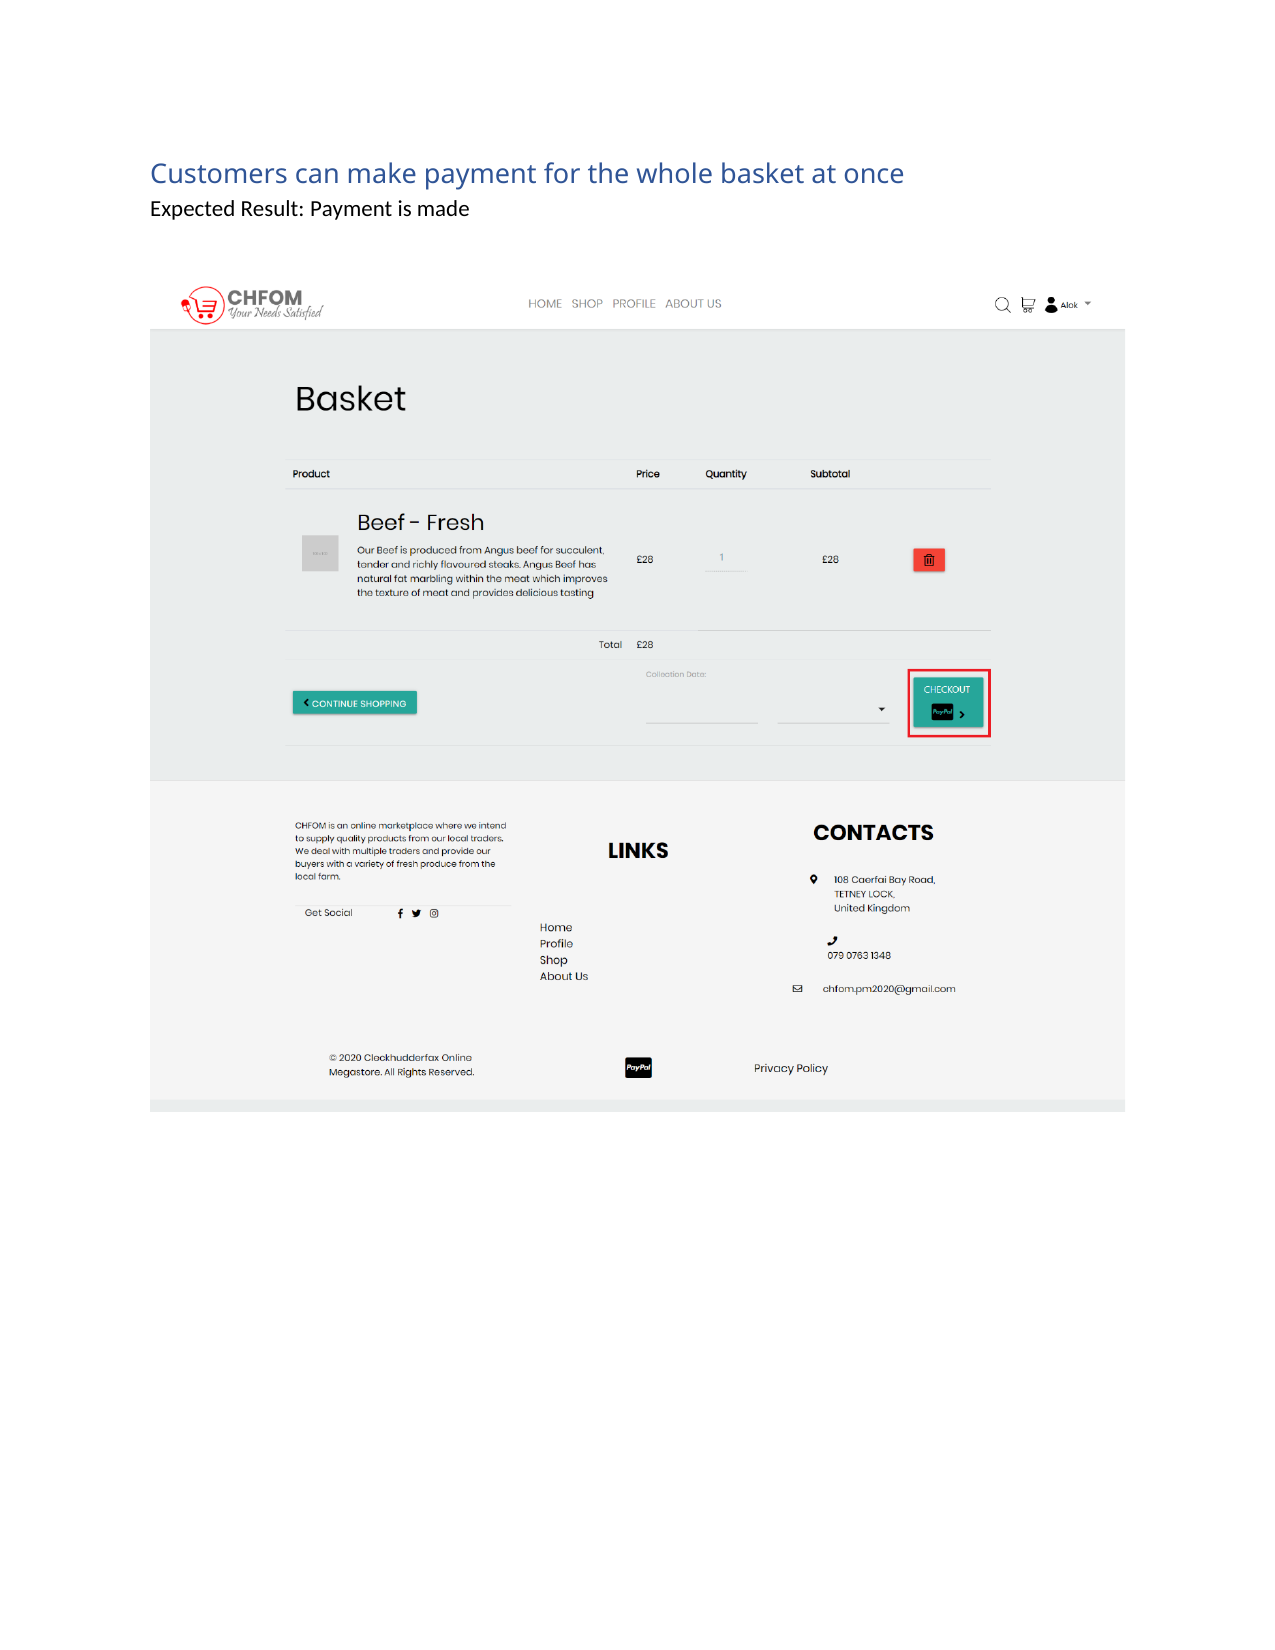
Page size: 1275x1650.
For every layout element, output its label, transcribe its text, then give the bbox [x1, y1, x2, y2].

subtitle Customers can make payment for the whole basket at once [150, 154, 1125, 191]
picture [150, 280, 1125, 1112]
text Expected Result: Payment is made [150, 194, 1125, 222]
